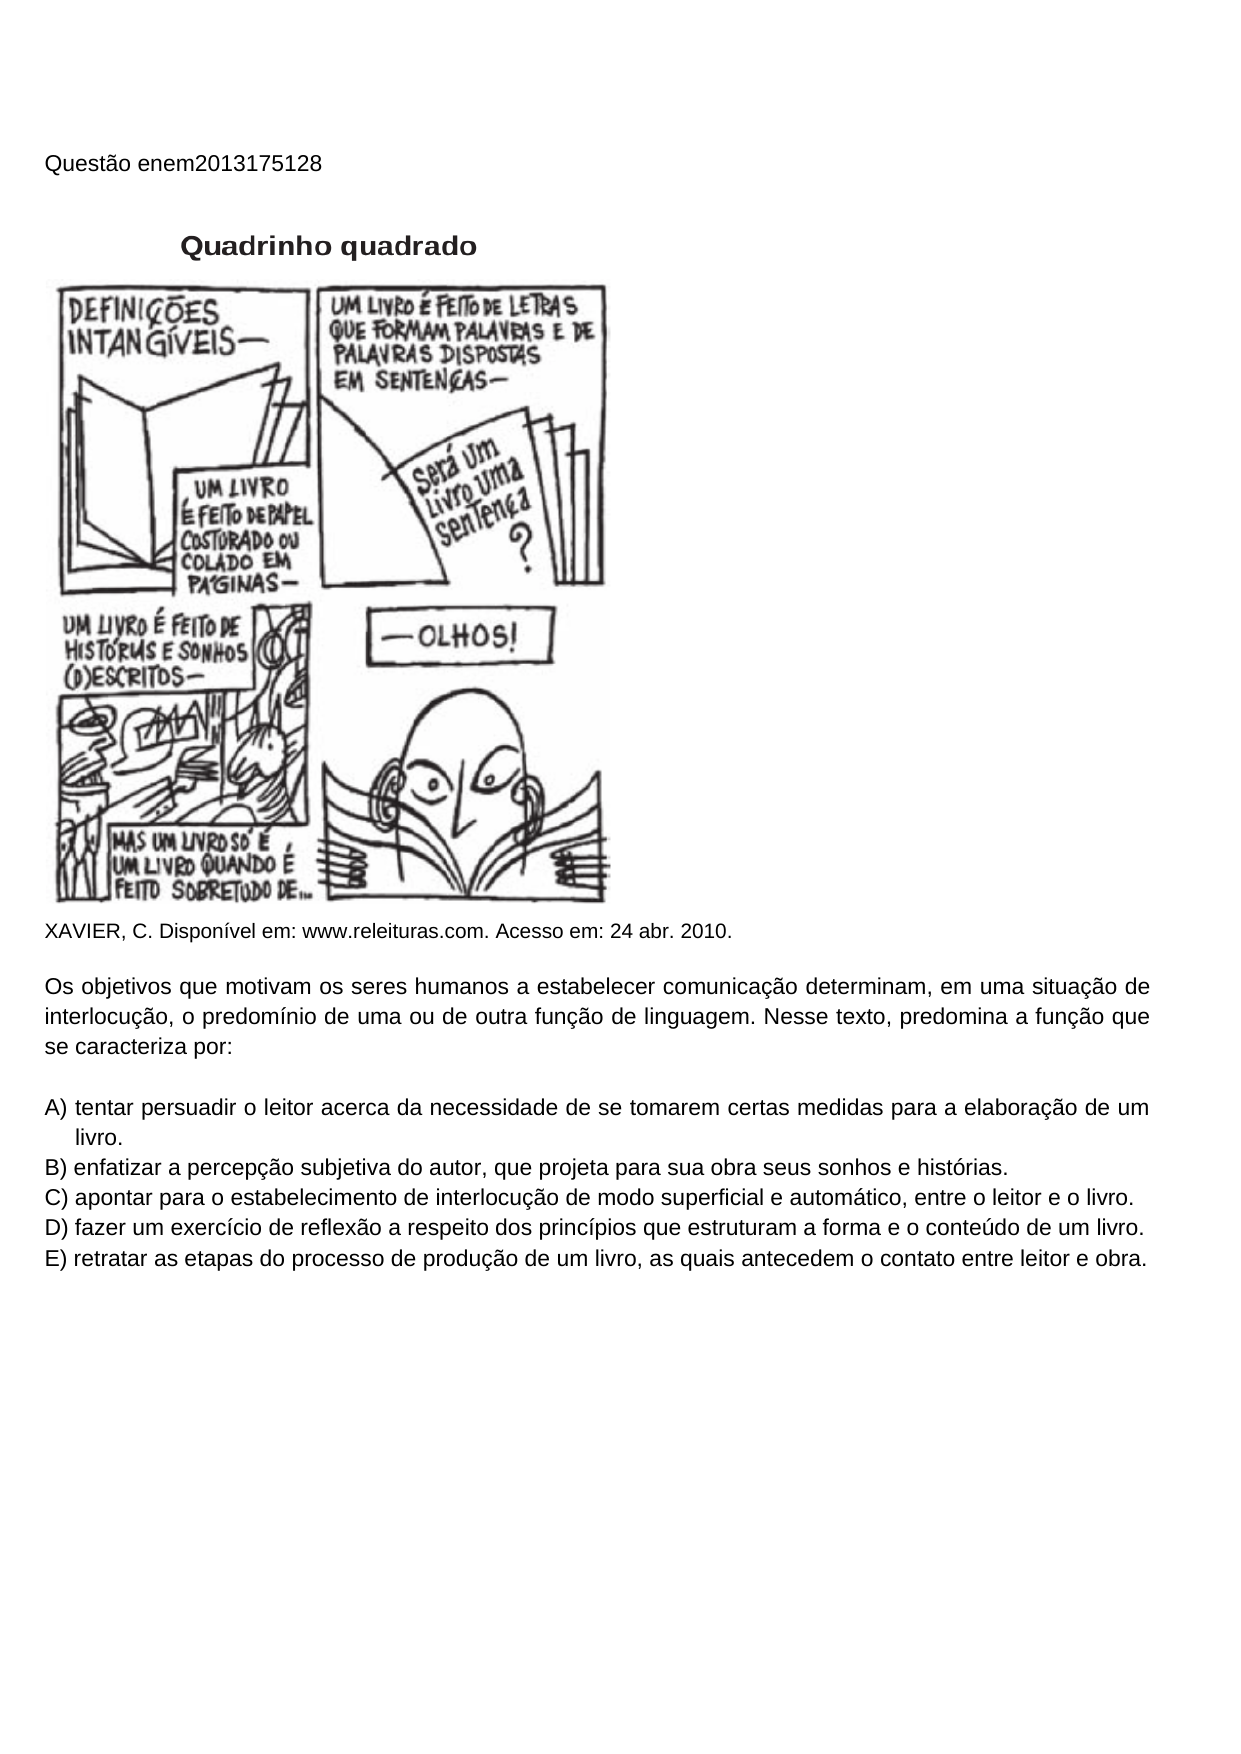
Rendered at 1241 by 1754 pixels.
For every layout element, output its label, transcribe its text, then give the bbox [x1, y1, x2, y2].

text Questão enem2013175128 [44, 150, 1151, 176]
picture [44, 210, 623, 915]
text E) retratar as etapas do processo de produção de um livro, as quais antecedem o contato entre leitor e obra. [44, 1244, 1151, 1271]
text Os objetivos que motivam os seres humanos a estabelecer comunicação determinam, em uma situação de interlocução, o predomínio de uma ou de outra função de linguagem. Nesse texto, predomina a função que se caracteriza por: [44, 973, 1151, 1059]
text C) apontar para o estabelecimento de interlocução de modo superficial e automático, entre o leitor e o livro. [44, 1184, 1151, 1211]
text B) enfatizar a percepção subjetiva do autor, que projeta para sua obra seus sonhos e histórias. [44, 1154, 1151, 1180]
list tentar persuadir o leitor acerca da necessidade de se tomarem certas medidas para a elaboração de um livro. [44, 1093, 1151, 1150]
text D) fazer um exercício de reflexão a respeito dos princípios que estruturam a forma e o conteúdo de um livro. [44, 1214, 1151, 1241]
text XAVIER, C. Disponível em: www.releituras.com. Acesso em: 24 abr. 2010. [44, 918, 1151, 942]
